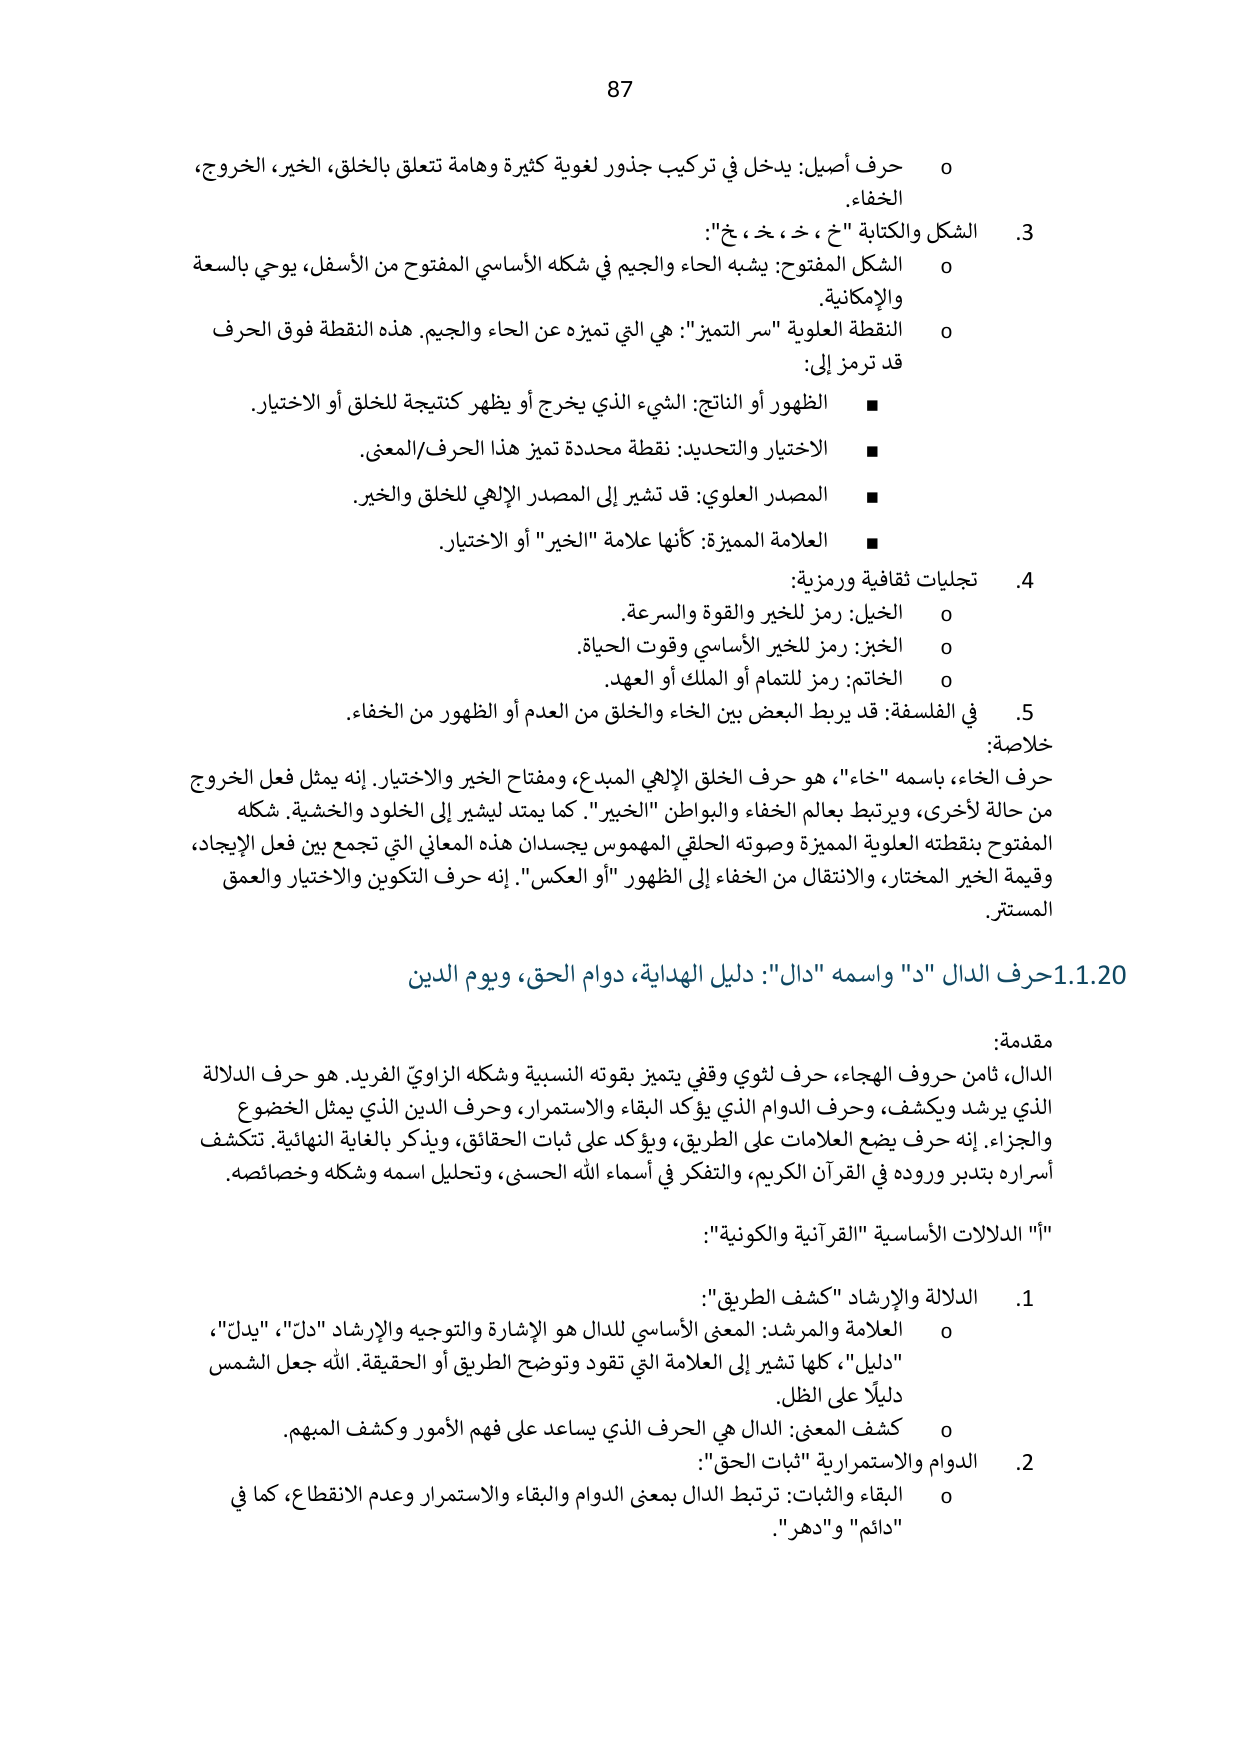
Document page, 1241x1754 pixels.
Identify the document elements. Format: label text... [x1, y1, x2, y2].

list الخبز: رمز للخير الأساسي وقوت الحياة. [187, 630, 940, 661]
list تجليات ثقافية ورمزية: [187, 564, 1015, 595]
list المصدر العلوي: قد تشير إلى المصدر الإلهي للخلق والخير. [187, 472, 865, 515]
list الدوام والاستمرارية "ثبات الحق": [187, 1446, 1015, 1477]
list البقاء والثبات: ترتبط الدال بمعنى الدوام والبقاء والاستمرار وعدم الانقطاع، كما في "دائم" و"دهر". [187, 1479, 940, 1543]
text "أ" الدلالات الأساسية "القرآنية والكونية": [187, 1220, 1053, 1250]
list الخاتم: رمز للتمام أو الملك أو العهد. [187, 663, 940, 694]
list الظهور أو الناتج: الشيء الذي يخرج أو يظهر كنتيجة للخلق أو الاختيار. [187, 380, 865, 423]
list الاختيار والتحديد: نقطة محددة تميز هذا الحرف/المعنى. [187, 426, 865, 469]
list الخيل: رمز للخير والقوة والسرعة. [187, 597, 940, 628]
list النقطة العلوية "سر التميز": هي التي تميزه عن الحاء والجيم. هذه النقطة فوق الحرف قد ترمز إلى: [187, 314, 940, 378]
list الدلالة والإرشاد "كشف الطريق": [187, 1282, 1015, 1312]
list في الفلسفة: قد يربط البعض بين الخاء والخلق من العدم أو الظهور من الخفاء. [187, 696, 1015, 727]
list العلامة والمرشد: المعنى الأساسي للدال هو الإشارة والتوجيه والإرشاد "دلّ"، "يدلّ"، "دليل"، كلها تشير إلى العلامة التي تقود وتوضح الطريق أو الحقيقة. الله جعل الشمس دليلًا على الظل. [187, 1315, 940, 1411]
list العلامة المميزة: كأنها علامة "الخير" أو الاختيار. [187, 518, 865, 561]
text خلاصة: حرف الخاء، باسمه "خاء"، هو حرف الخلق الإلهي المبدع، ومفتاح الخير والاختيار. إنه يمثل فعل الخروج من حالة لأخرى، ويرتبط بعالم الخفاء والبواطن "الخبير". كما يمتد ليشير إلى الخلود والخشية. شكله المفتوح بنقطته العلوية المميزة وصوته الحلقي المهموس يجسدان هذه المعاني التي تجمع بين فعل الإيجاد، وقيمة الخير المختار، والانتقال من الخفاء إلى الظهور "أو العكس". إنه حرف التكوين والاختيار والعمق المستتر. [187, 729, 1053, 924]
subtitle حرف الدال "د" واسمه "دال": دليل الهداية، دوام الحق، ويوم الدين [187, 956, 1053, 991]
list كشف المعنى: الدال هي الحرف الذي يساعد على فهم الأمور وكشف المبهم. [187, 1413, 940, 1444]
list الشكل المفتوح: يشبه الحاء والجيم في شكله الأساسي المفتوح من الأسفل، يوحي بالسعة والإمكانية. [187, 249, 940, 312]
list حرف أصيل: يدخل في تركيب جذور لغوية كثيرة وهامة تتعلق بالخلق، الخير، الخروج، الخفاء. [187, 150, 940, 213]
list الشكل والكتابة "خ ، خـ ، ـخـ ، ـخ": [187, 216, 1015, 246]
text مقدمة: الدال، ثامن حروف الهجاء، حرف لثوي وقفي يتميز بقوته النسبية وشكله الزاويّ الفريد. هو حرف الدلالة الذي يرشد ويكشف، وحرف الدوام الذي يؤكد البقاء والاستمرار، وحرف الدين الذي يمثل الخضوع والجزاء. إنه حرف يضع العلامات على الطريق، ويؤكد على ثبات الحقائق، ويذكر بالغاية النهائية. تتكشف أسراره بتدبر وروده في القرآن الكريم، والتفكر في أسماء الله الحسنى، وتحليل اسمه وشكله وخصائصه. [187, 1026, 1053, 1188]
